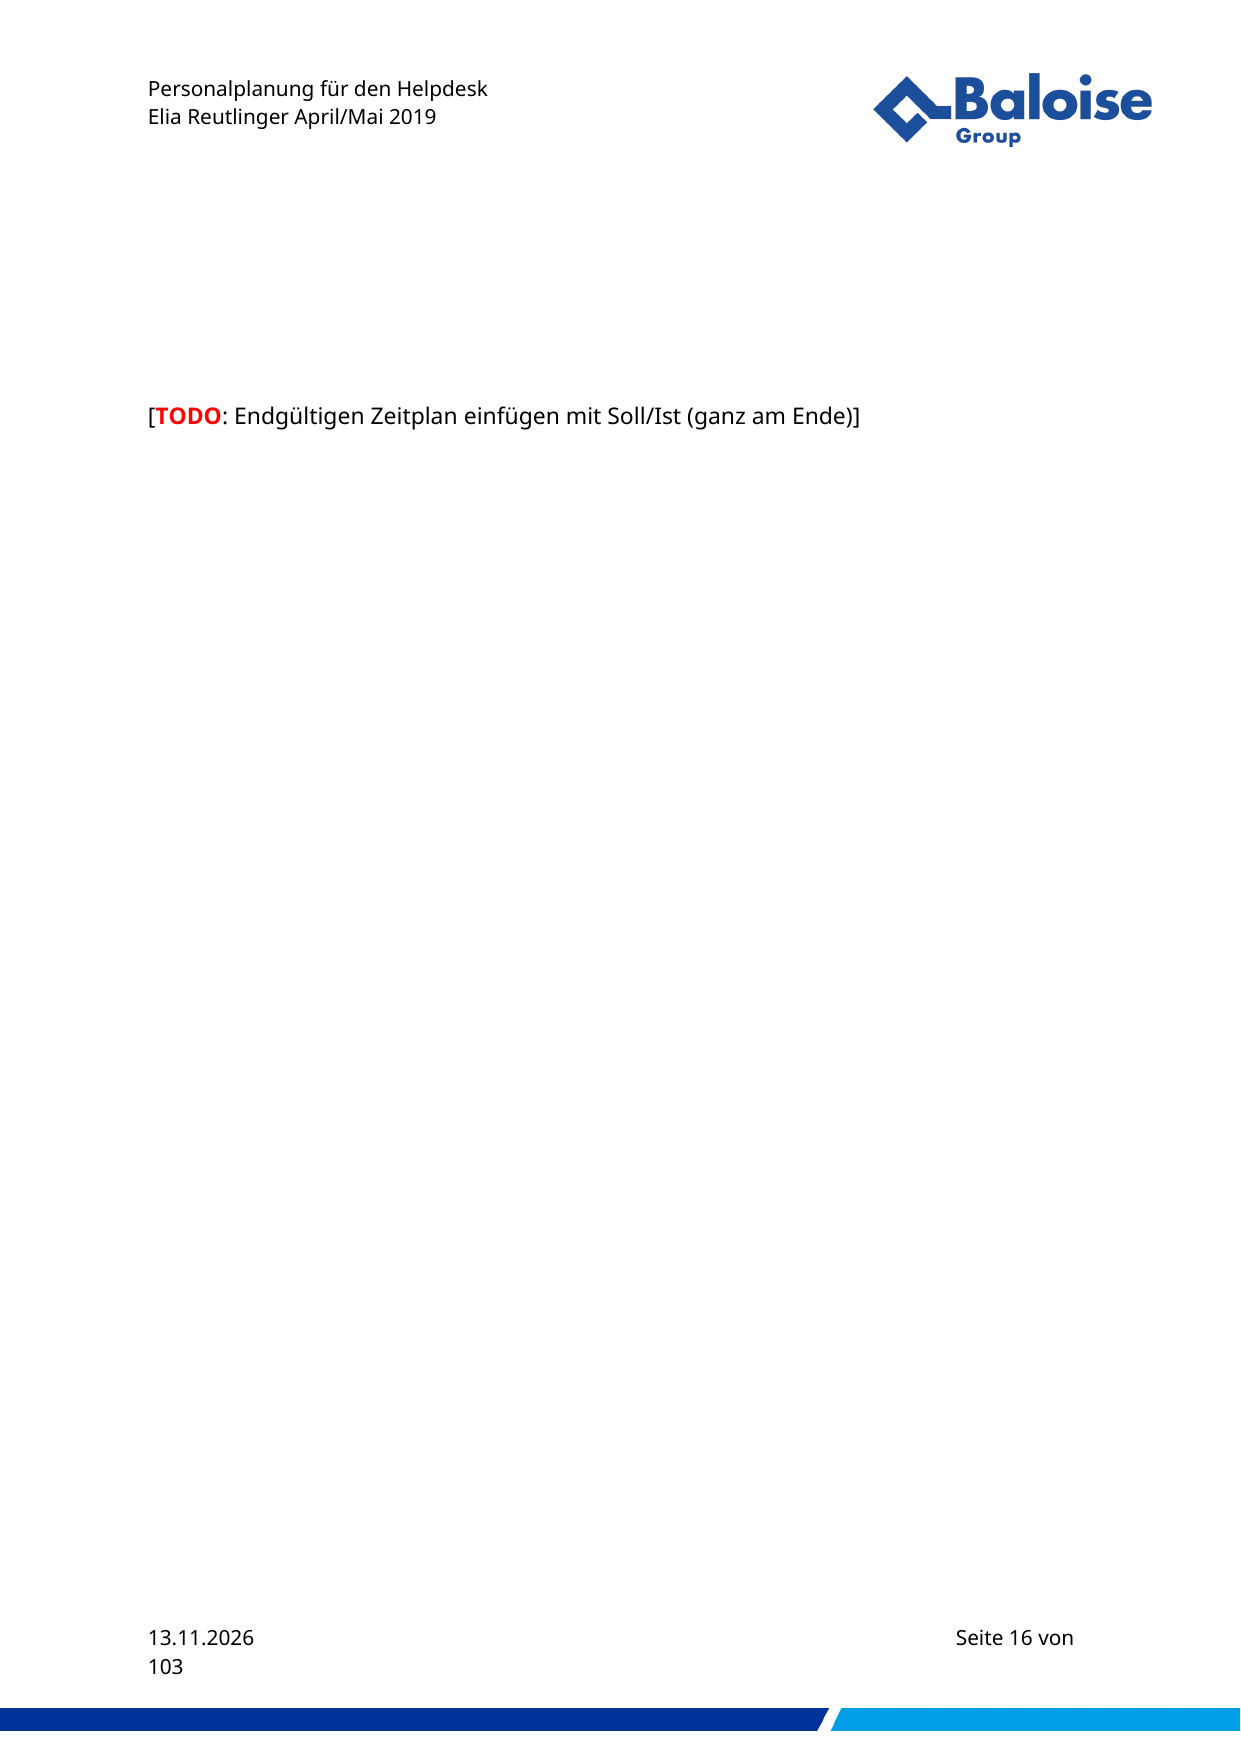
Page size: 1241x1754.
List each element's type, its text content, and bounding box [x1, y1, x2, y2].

picture [873, 73, 1152, 147]
picture [0, 1708, 1241, 1733]
text [TODO: Endgültigen Zeitplan einfügen mit Soll/Ist (ganz am Ende)] [148, 400, 1093, 431]
